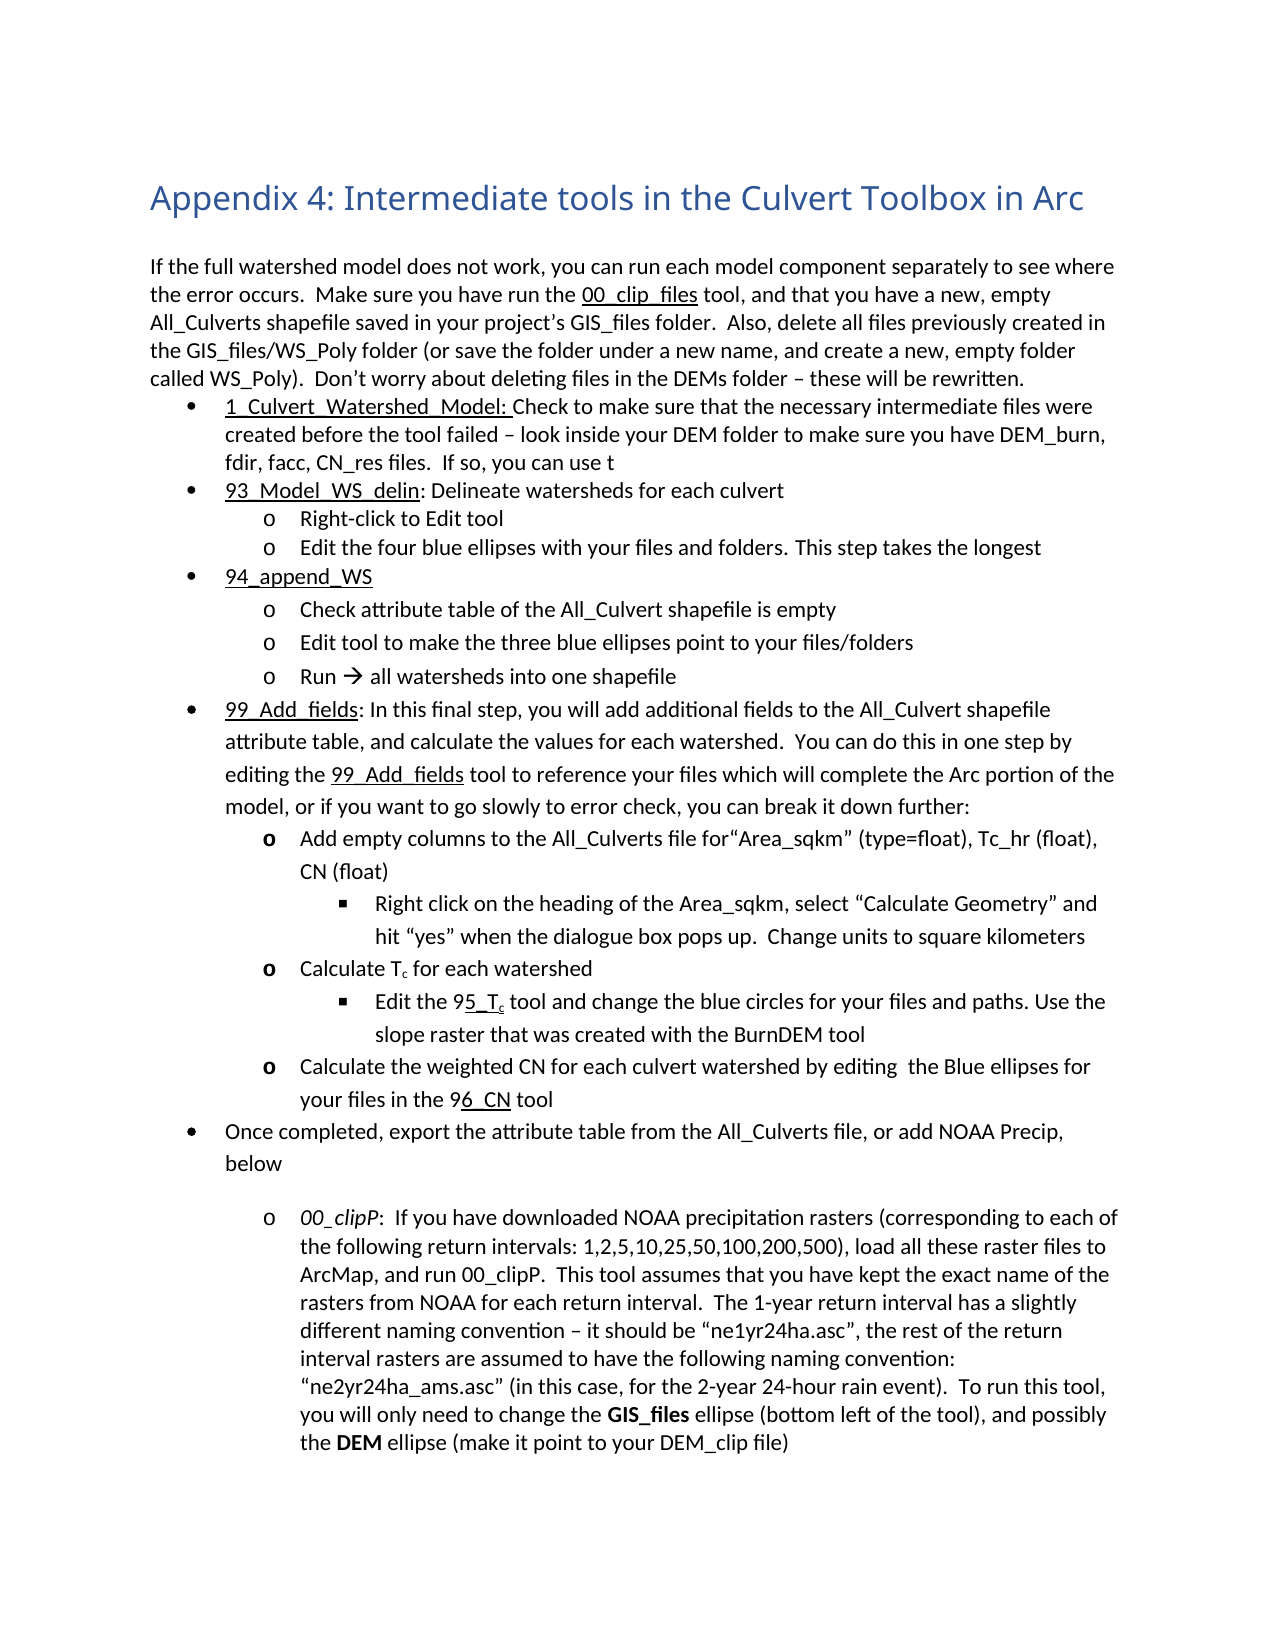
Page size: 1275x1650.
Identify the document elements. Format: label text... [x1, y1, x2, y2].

list Right click on the heading of the Area_sqkm, select “Calculate Geometry” and hit “yes” when the dialogue box pops up. Change units to square kilometers [337, 889, 1125, 950]
list Check attribute table of the All_Culvert shapefile is empty [262, 595, 1125, 624]
list Edit the 95_Tc tool and change the blue circles for your files and paths. Use the slope raster that was created with the BurnDEM tool [337, 987, 1125, 1048]
list Run all watersheds into one shapefile [262, 662, 1125, 691]
list Add empty columns to the All_Culverts file for“Area_sqkm” (type=float), Tc_hr (float), CN (float) [262, 824, 1125, 885]
list Right-click to Edit tool [262, 504, 1125, 533]
list 1_Culvert_Watershed_Model: Check to make sure that the necessary intermediate files were created before the tool failed – look inside your DEM folder to make sure you have DEM_burn, fdir, facc, CN_res files. If so, you can use t [187, 392, 1125, 476]
text If the full watershed model does not work, you can run each model component separately to see where the error occurs. Make sure you have run the 00_clip_files tool, and that you have a new, empty All_Culverts shapefile saved in your project’s GIS_files folder. Also, delete all files previously created in the GIS_files/WS_Poly folder (or save the folder under a new name, and create a new, empty folder called WS_Poly). Don’t worry about deleting files in the DEMs folder – these will be rewritten. [150, 252, 1125, 392]
list 00_clipP: If you have downloaded NOAA precipitation rasters (corresponding to each of the following return intervals: 1,2,5,10,25,50,100,200,500), load all these raster files to ArcMap, and run 00_clipP. This tool assumes that you have kept the exact name of the rasters from NOAA for each return interval. The 1-year return interval has a slightly different naming convention – it should be “ne1yr24ha.asc”, the rest of the return interval rasters are assumed to have the following naming convention: “ne2yr24ha_ams.asc” (in this case, for the 2-year 24-hour rain event). To run this tool, you will only need to change the GIS_files ellipse (bottom left of the tool), and possibly the DEM ellipse (make it point to your DEM_clip file) [262, 1203, 1125, 1456]
list 99_Add_fields: In this final step, you will add additional fields to the All_Culvert shapefile attribute table, and calculate the values for each watershed. You can do this in one step by editing the 99_Add_fields tool to reference your files which will complete the Arc portion of the model, or if you want to go slowly to error check, you can break it down further: [187, 695, 1125, 820]
list Edit tool to make the three blue ellipses point to your files/folders [262, 628, 1125, 657]
list Once completed, export the attribute table from the All_Culverts file, or add NOAA Precip, below [187, 1117, 1125, 1178]
subtitle Appendix 4: Intermediate tools in the Culvert Toolbox in Arc [150, 175, 1125, 220]
list Calculate Tc for each watershed [262, 954, 1125, 983]
list 93_Model_WS_delin: Delineate watersheds for each culvert [187, 476, 1125, 504]
list Edit the four blue ellipses with your files and folders. This step takes the longest [262, 533, 1125, 562]
list Calculate the weighted CN for each culvert watershed by editing the Blue ellipses for your files in the 96_CN tool [262, 1052, 1125, 1113]
list 94_append_WS [187, 562, 1125, 591]
